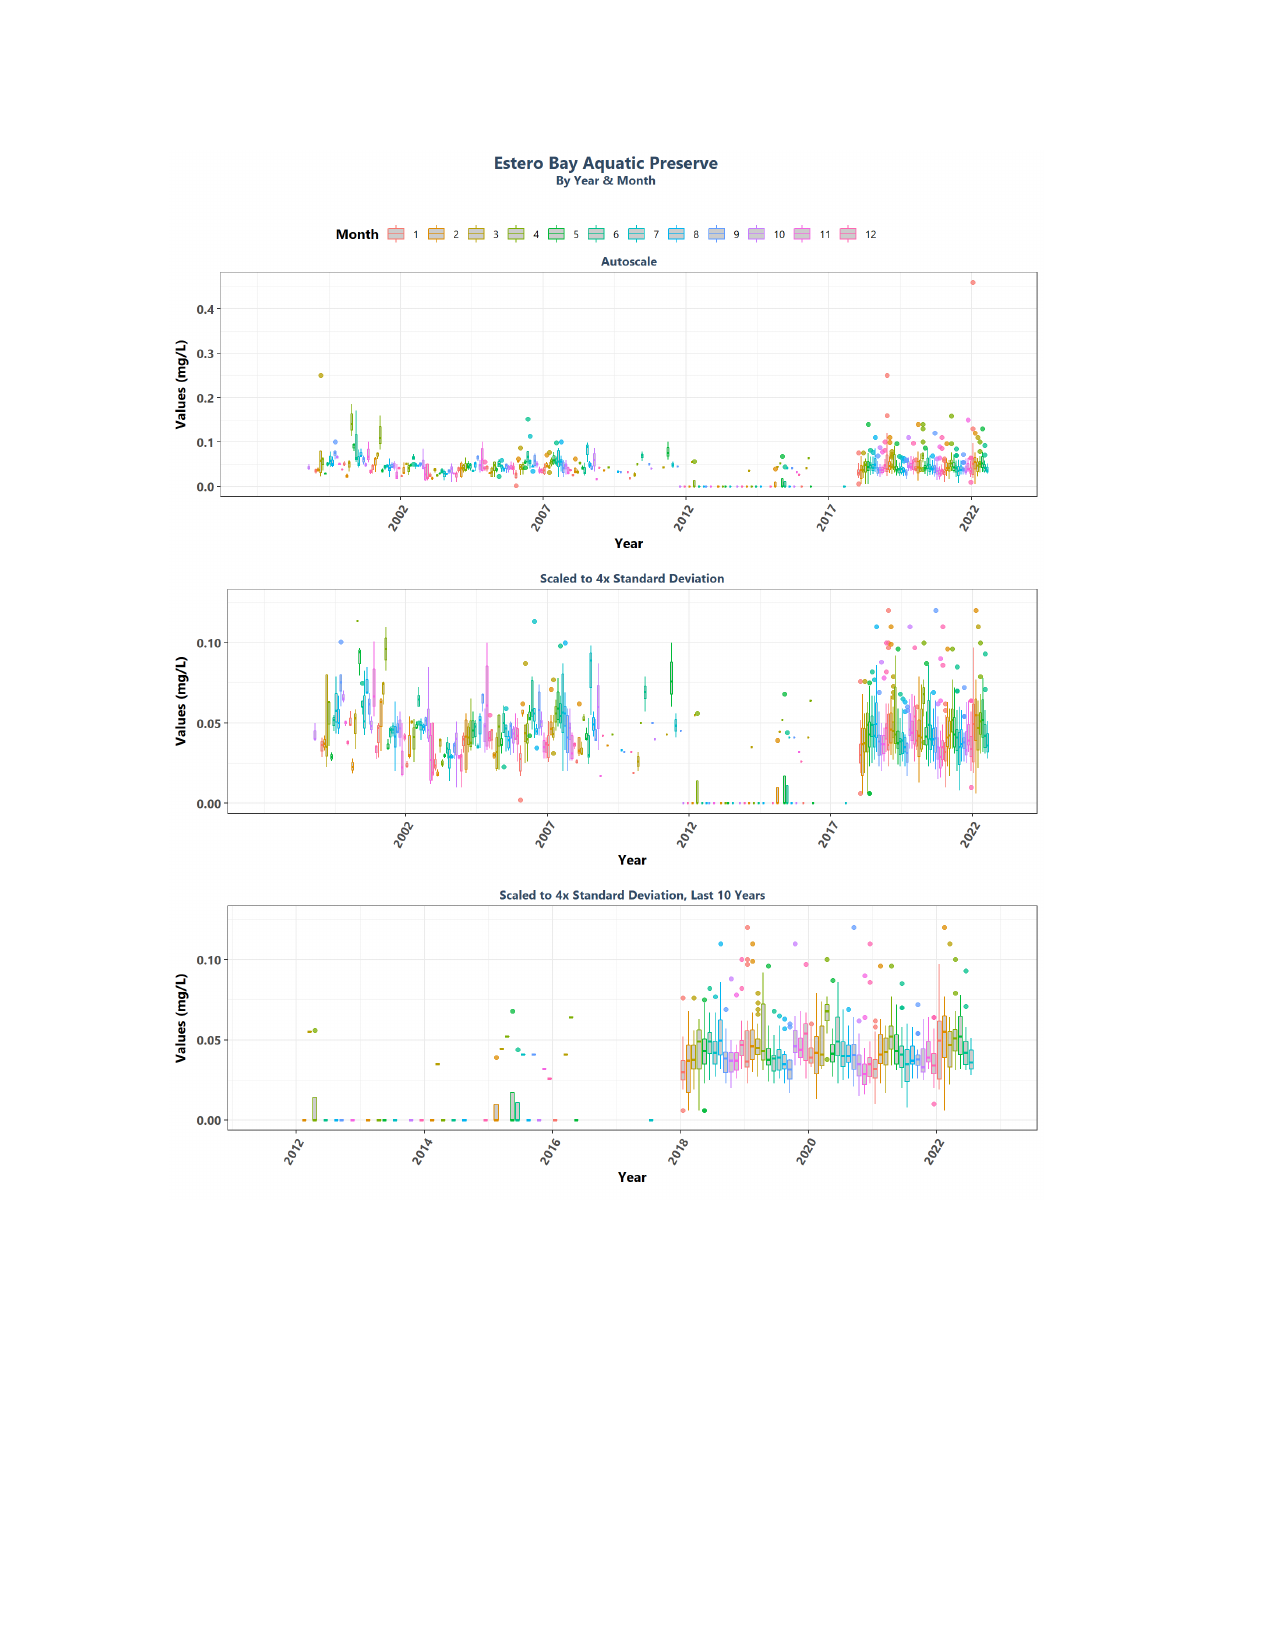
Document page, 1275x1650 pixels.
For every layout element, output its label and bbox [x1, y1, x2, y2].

picture [168, 150, 1044, 1200]
